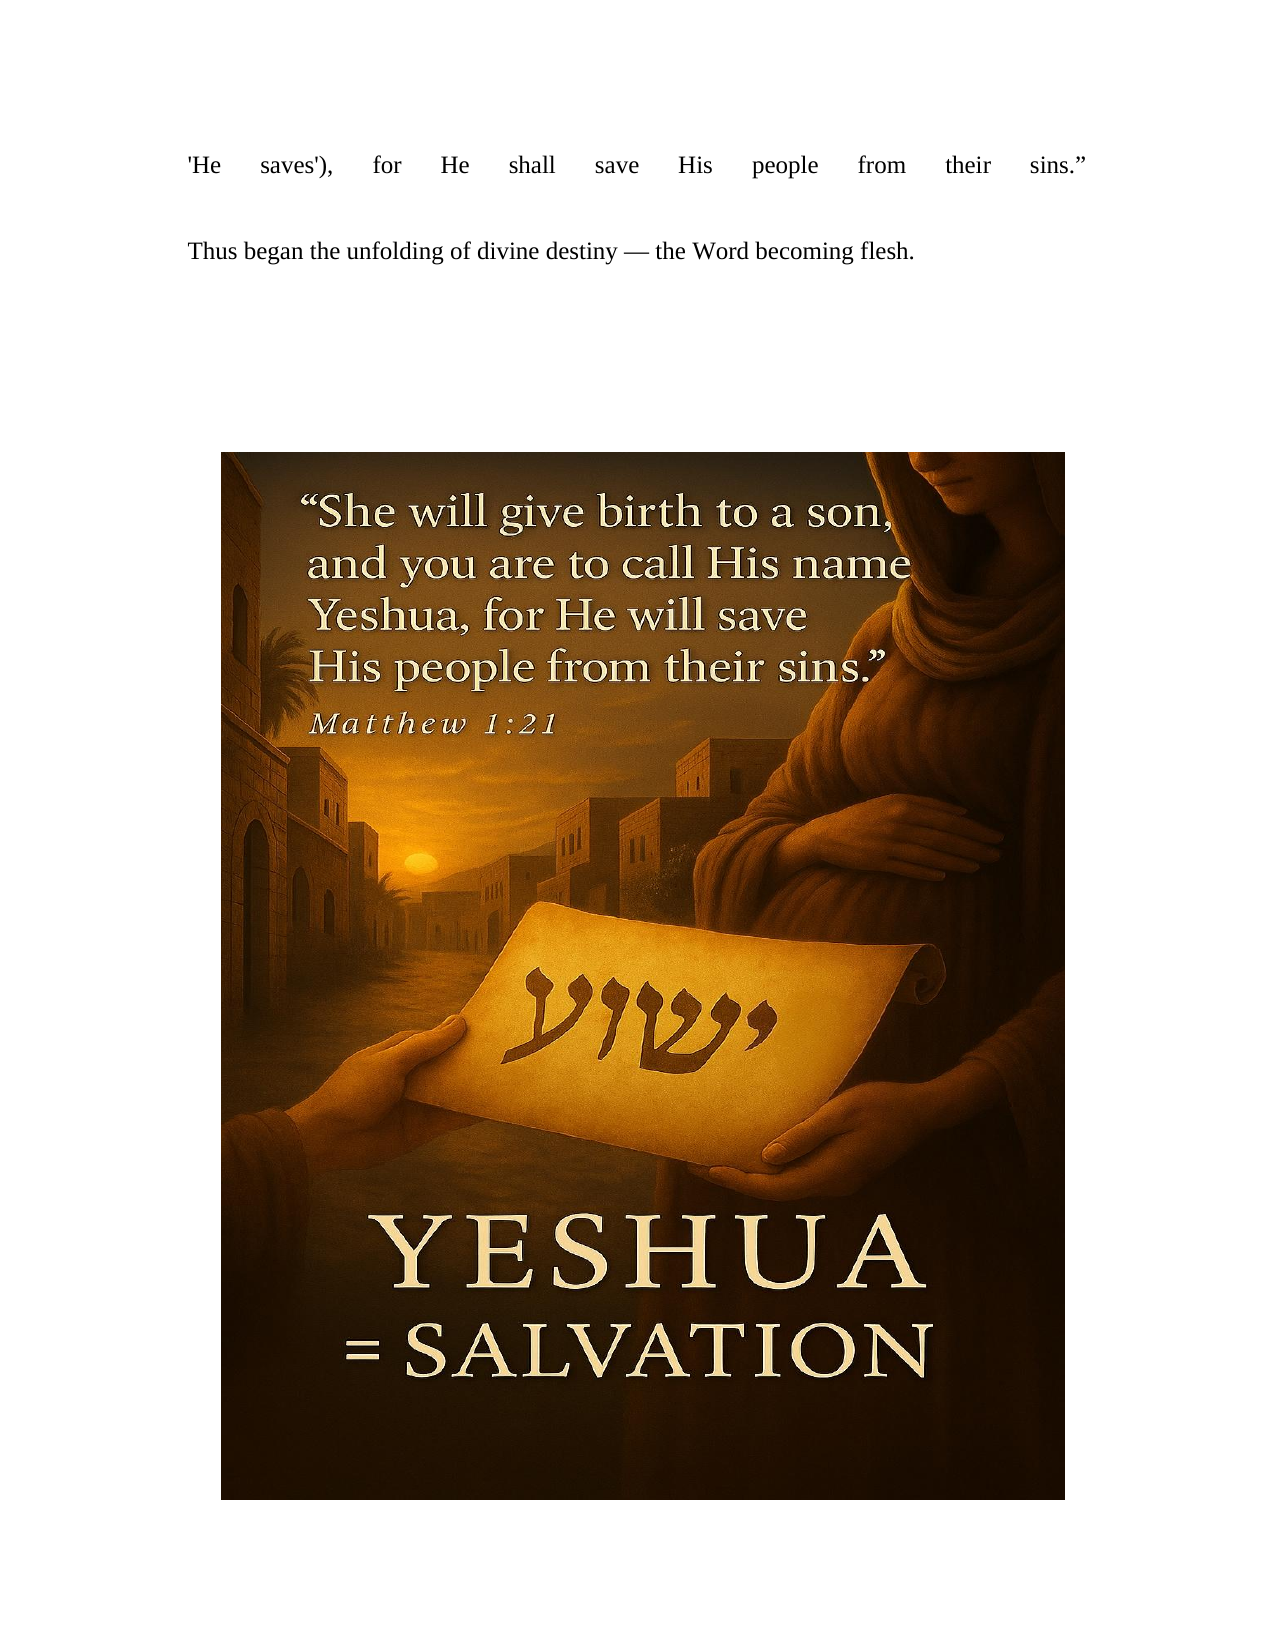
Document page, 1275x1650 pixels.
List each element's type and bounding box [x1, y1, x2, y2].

text [187, 150, 1087, 265]
picture [221, 452, 1065, 1500]
